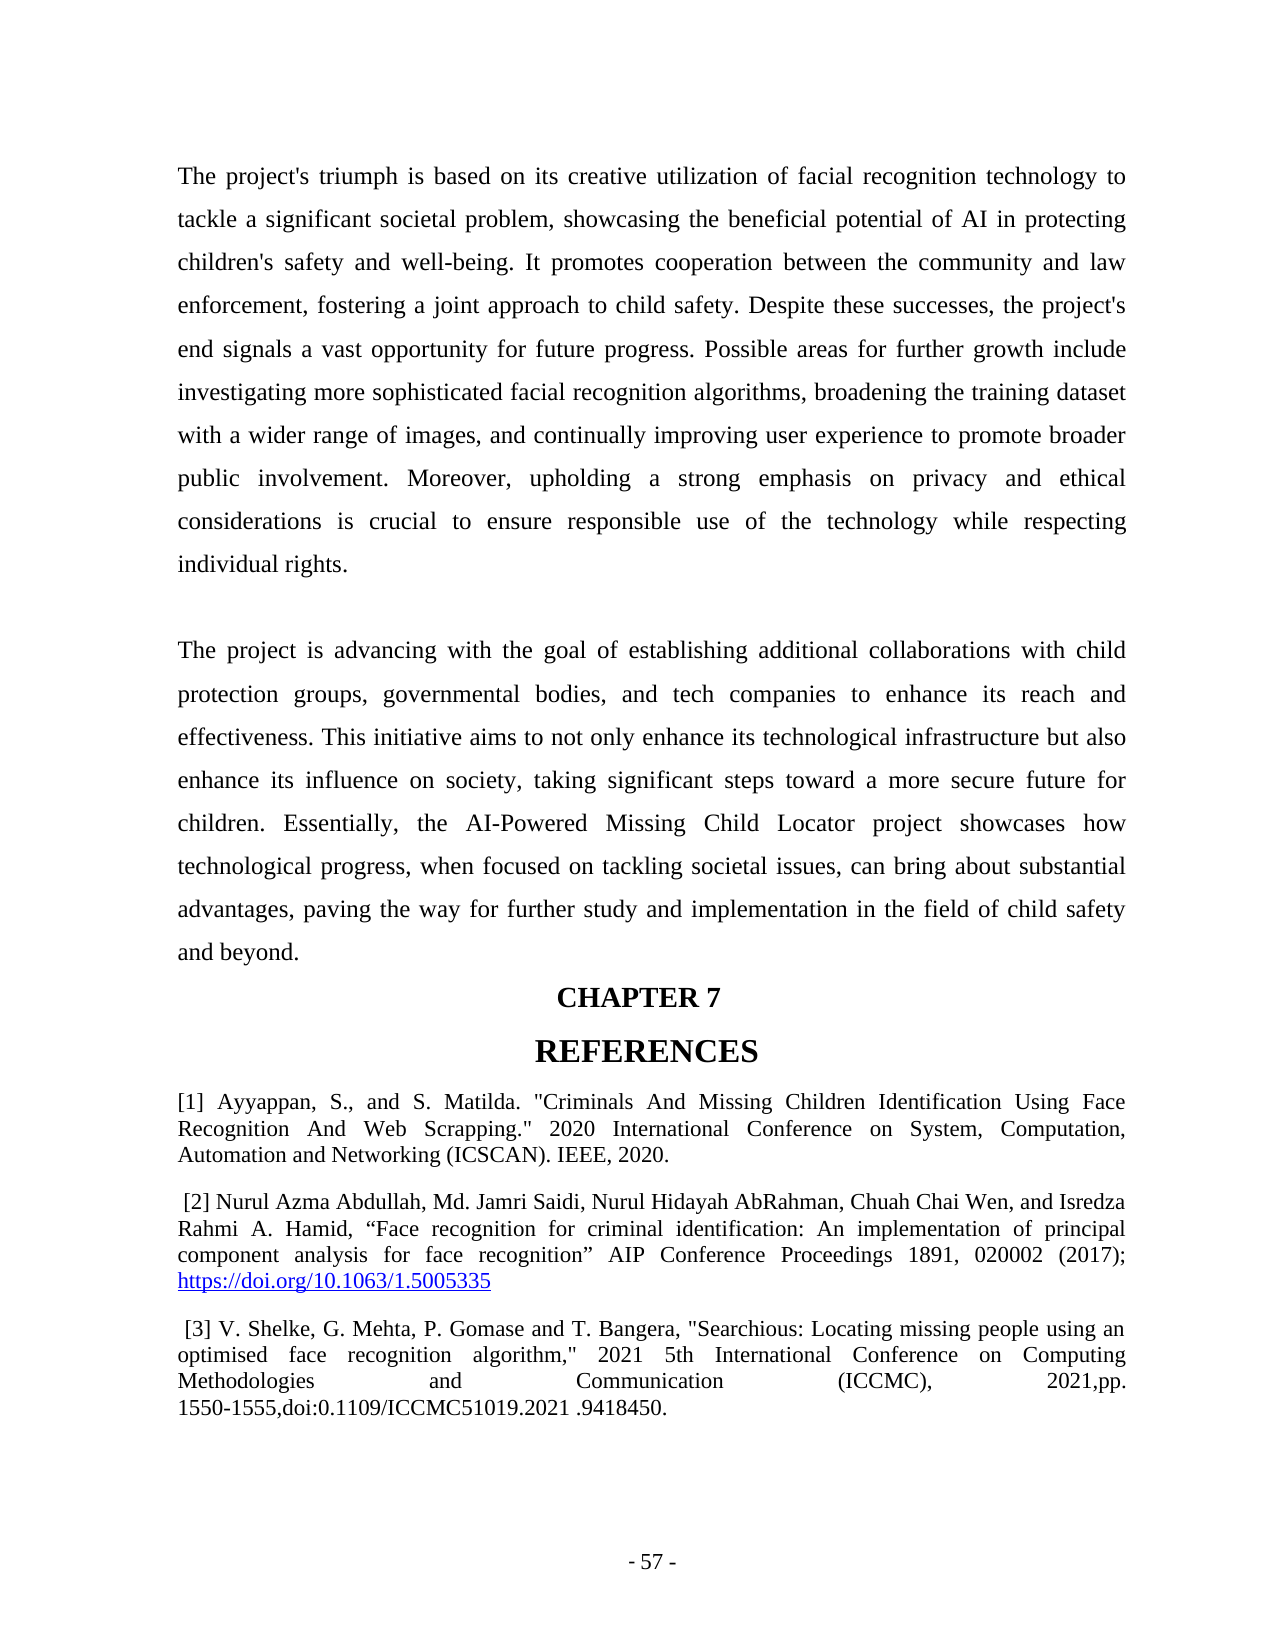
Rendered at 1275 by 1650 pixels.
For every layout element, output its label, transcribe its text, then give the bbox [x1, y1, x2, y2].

text [1] Ayyappan, S., and S. Matilda. "Criminals And Missing Children Identification Using Face Recognition And Web Scrapping." 2020 International Conference on System, Computation, Automation and Networking (ICSCAN). IEEE, 2020. [177, 1088, 1127, 1167]
text [3] V. Shelke, G. Mehta, P. Gomase and T. Bangera, "Searchious: Locating missing people using an optimised face recognition algorithm," 2021 5th International Conference on Computing Methodologies and Communication (ICCMC), 2021,pp. 1550-1555,doi:0.1109/ICCMC51019.2021 .9418450. [177, 1314, 1127, 1420]
text CHAPTER 7 [177, 981, 1127, 1014]
text [2] Nurul Azma Abdullah, Md. Jamri Saidi, Nurul Hidayah AbRahman, Chuah Chai Wen, and Isredza Rahmi A. Hamid, “Face recognition for criminal identification: An implementation of principal component analysis for face recognition” AIP Conference Proceedings 1891, 020002 (2017); https://doi.org/10.1063/1.5005335 [177, 1188, 1127, 1294]
text The project's triumph is based on its creative utilization of facial recognition technology to tackle a significant societal problem, showcasing the beneficial potential of AI in protecting children's safety and well-being. It promotes cooperation between the community and law enforcement, fostering a joint approach to child safety. Despite these successes, the project's end signals a vast opportunity for future progress. Possible areas for further growth include investigating more sophisticated facial recognition algorithms, broadening the training dataset with a wider range of images, and continually improving user experience to promote broader public involvement. Moreover, upholding a strong emphasis on privacy and ethical considerations is crucial to ensure responsible use of the technology while respecting individual rights. [177, 161, 1127, 578]
text The project is advancing with the goal of establishing additional collaborations with child protection groups, governmental bodies, and tech companies to enhance its reach and effectiveness. This initiative aims to not only enhance its technological infrastructure but also enhance its influence on society, taking significant steps toward a more secure future for children. Essentially, the AI-Powered Missing Child Locator project showcases how technological progress, when focused on tackling societal issues, can bring about substantial advantages, paving the way for further study and implementation in the field of child safety and beyond. [177, 636, 1127, 966]
text REFERENCES [177, 1031, 1127, 1069]
